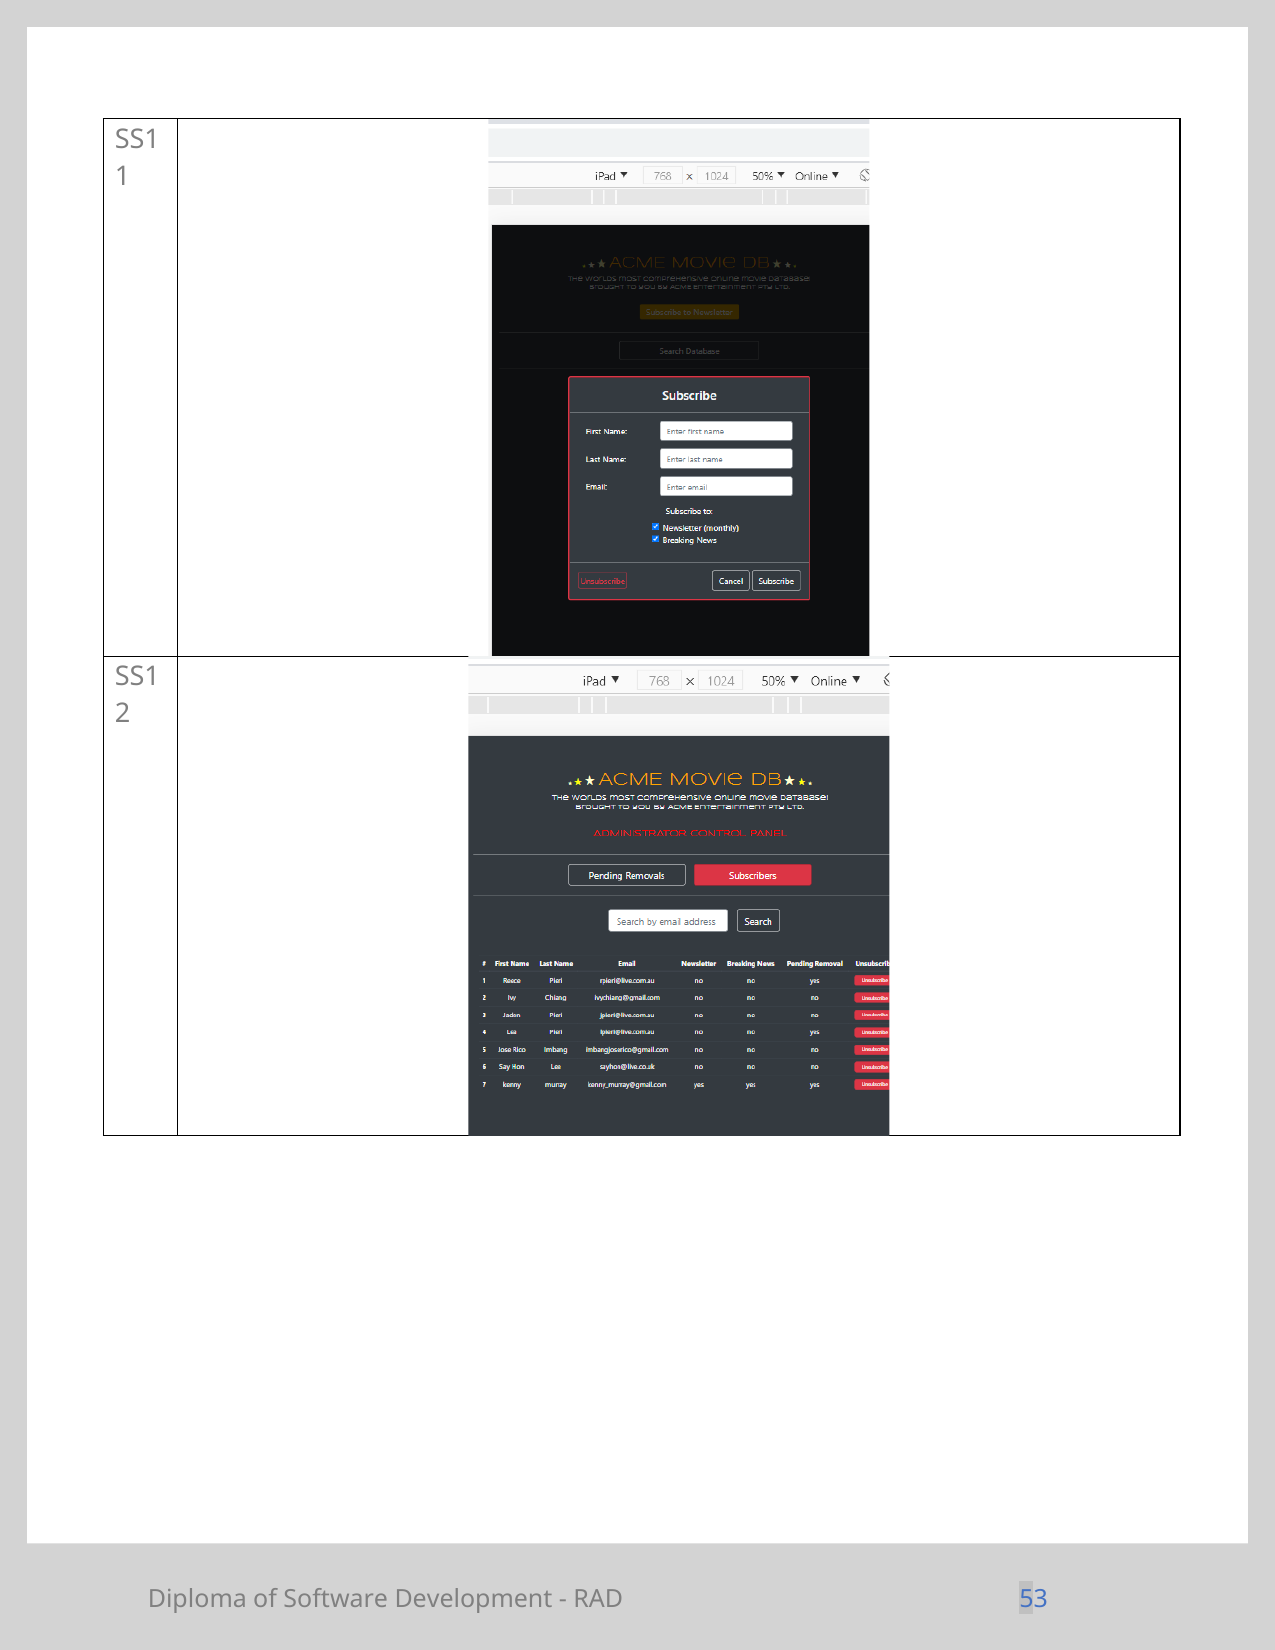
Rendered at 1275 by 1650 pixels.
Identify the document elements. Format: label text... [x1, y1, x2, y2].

picture [468, 119, 890, 1136]
table_cell [178, 119, 488, 656]
table_cell [890, 657, 1179, 1135]
table_cell SS12 [104, 657, 177, 1135]
table_cell [870, 119, 1179, 656]
table_cell SS11 [104, 119, 177, 656]
table_cell [178, 657, 468, 1135]
